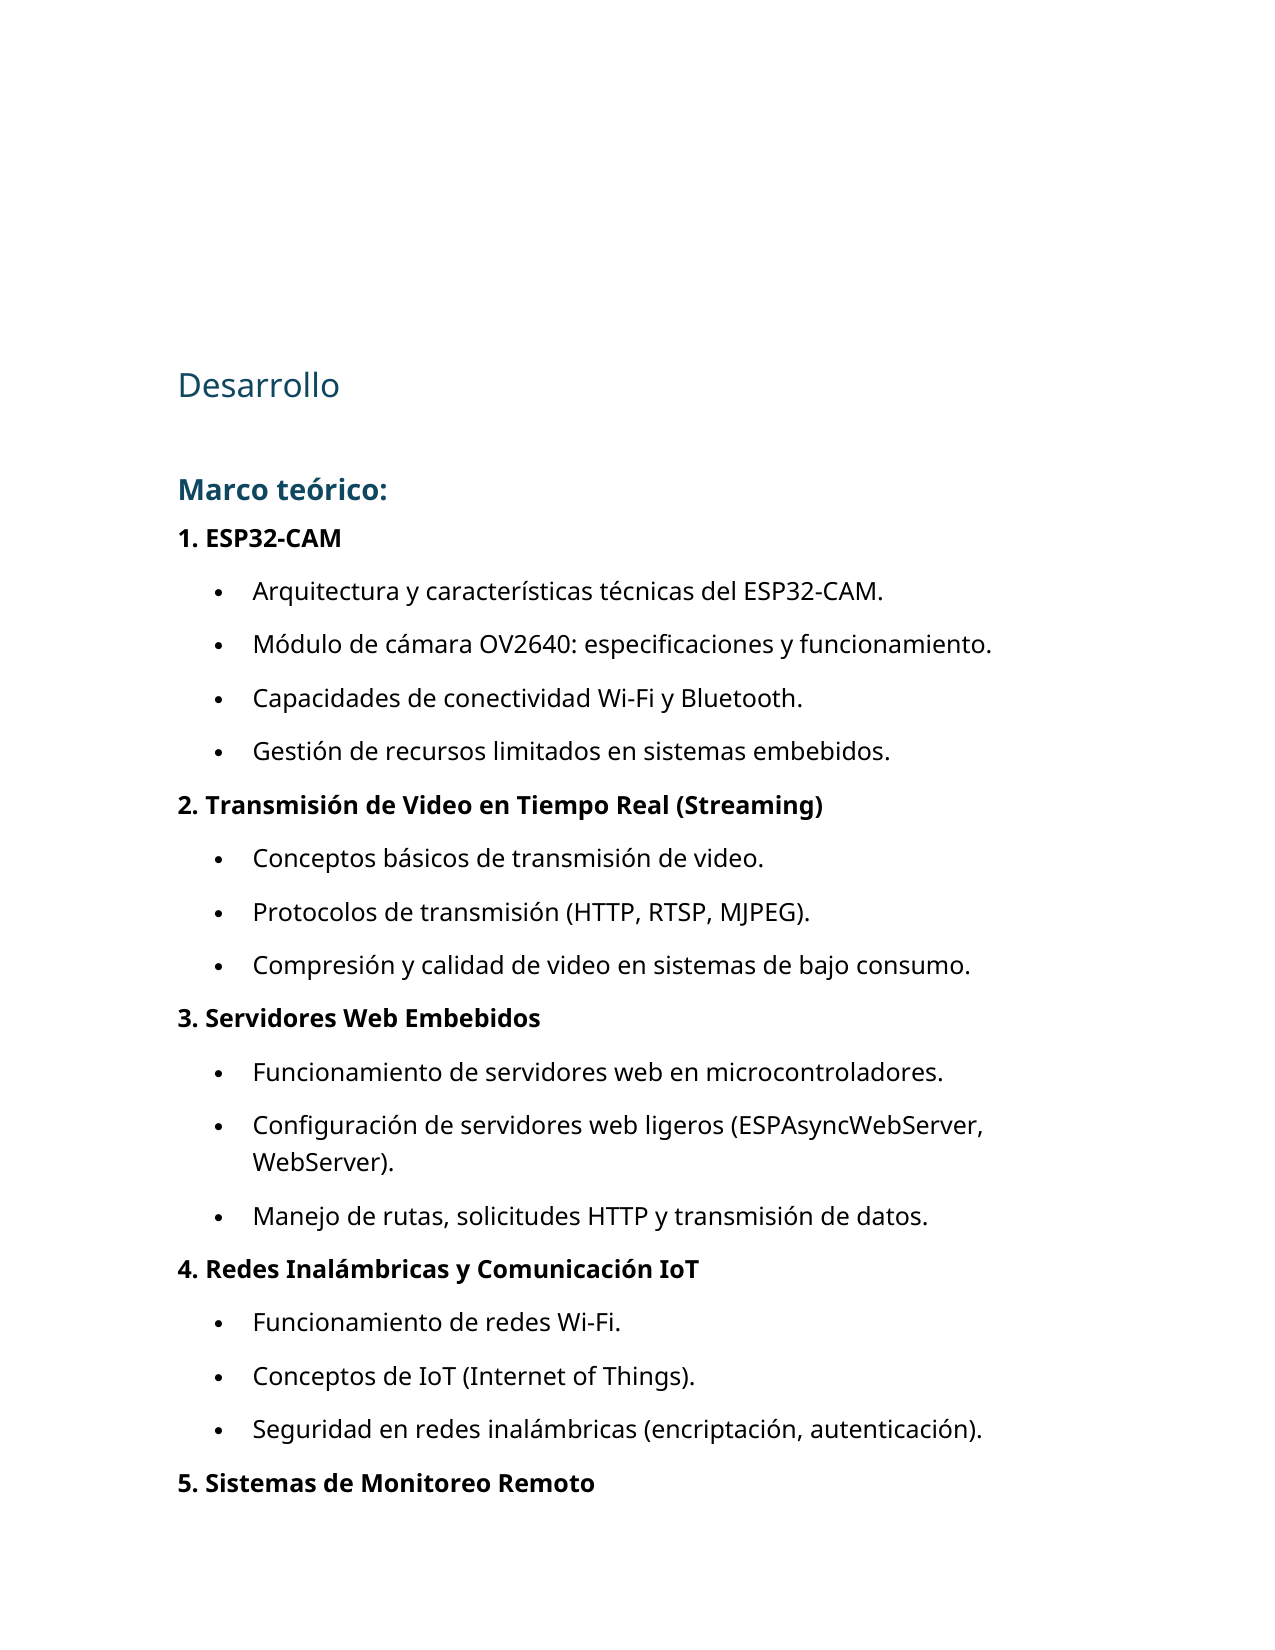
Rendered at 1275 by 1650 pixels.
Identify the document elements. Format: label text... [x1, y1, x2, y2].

text 5. Sistemas de Monitoreo Remoto [177, 1465, 1098, 1499]
list Módulo de cámara OV2640: especificaciones y funcionamiento. [215, 627, 1098, 661]
list Conceptos básicos de transmisión de video. [215, 841, 1098, 875]
list Compresión y calidad de video en sistemas de bajo consumo. [215, 948, 1098, 982]
subtitle Marco teórico: [177, 469, 1098, 509]
list Gestión de recursos limitados en sistemas embebidos. [215, 734, 1098, 768]
list Funcionamiento de redes Wi-Fi. [215, 1305, 1098, 1339]
text 1. ESP32-CAM [177, 520, 1098, 554]
text 3. Servidores Web Embebidos [177, 1001, 1098, 1035]
list Seguridad en redes inalámbricas (encriptación, autenticación). [215, 1412, 1098, 1446]
list Protocolos de transmisión (HTTP, RTSP, MJPEG). [215, 894, 1098, 928]
list Manejo de rutas, solicitudes HTTP y transmisión de datos. [215, 1198, 1098, 1232]
list Configuración de servidores web ligeros (ESPAsyncWebServer, WebServer). [215, 1108, 1098, 1179]
text 4. Redes Inalámbricas y Comunicación IoT [177, 1252, 1098, 1286]
list Capacidades de conectividad Wi-Fi y Bluetooth. [215, 681, 1098, 714]
text 2. Transmisión de Video en Tiempo Real (Streaming) [177, 787, 1098, 821]
subtitle Desarrollo [177, 361, 1098, 407]
list Arquitectura y características técnicas del ESP32-CAM. [215, 574, 1098, 608]
list Funcionamiento de servidores web en microcontroladores. [215, 1054, 1098, 1089]
list Conceptos de IoT (Internet of Things). [215, 1358, 1098, 1393]
